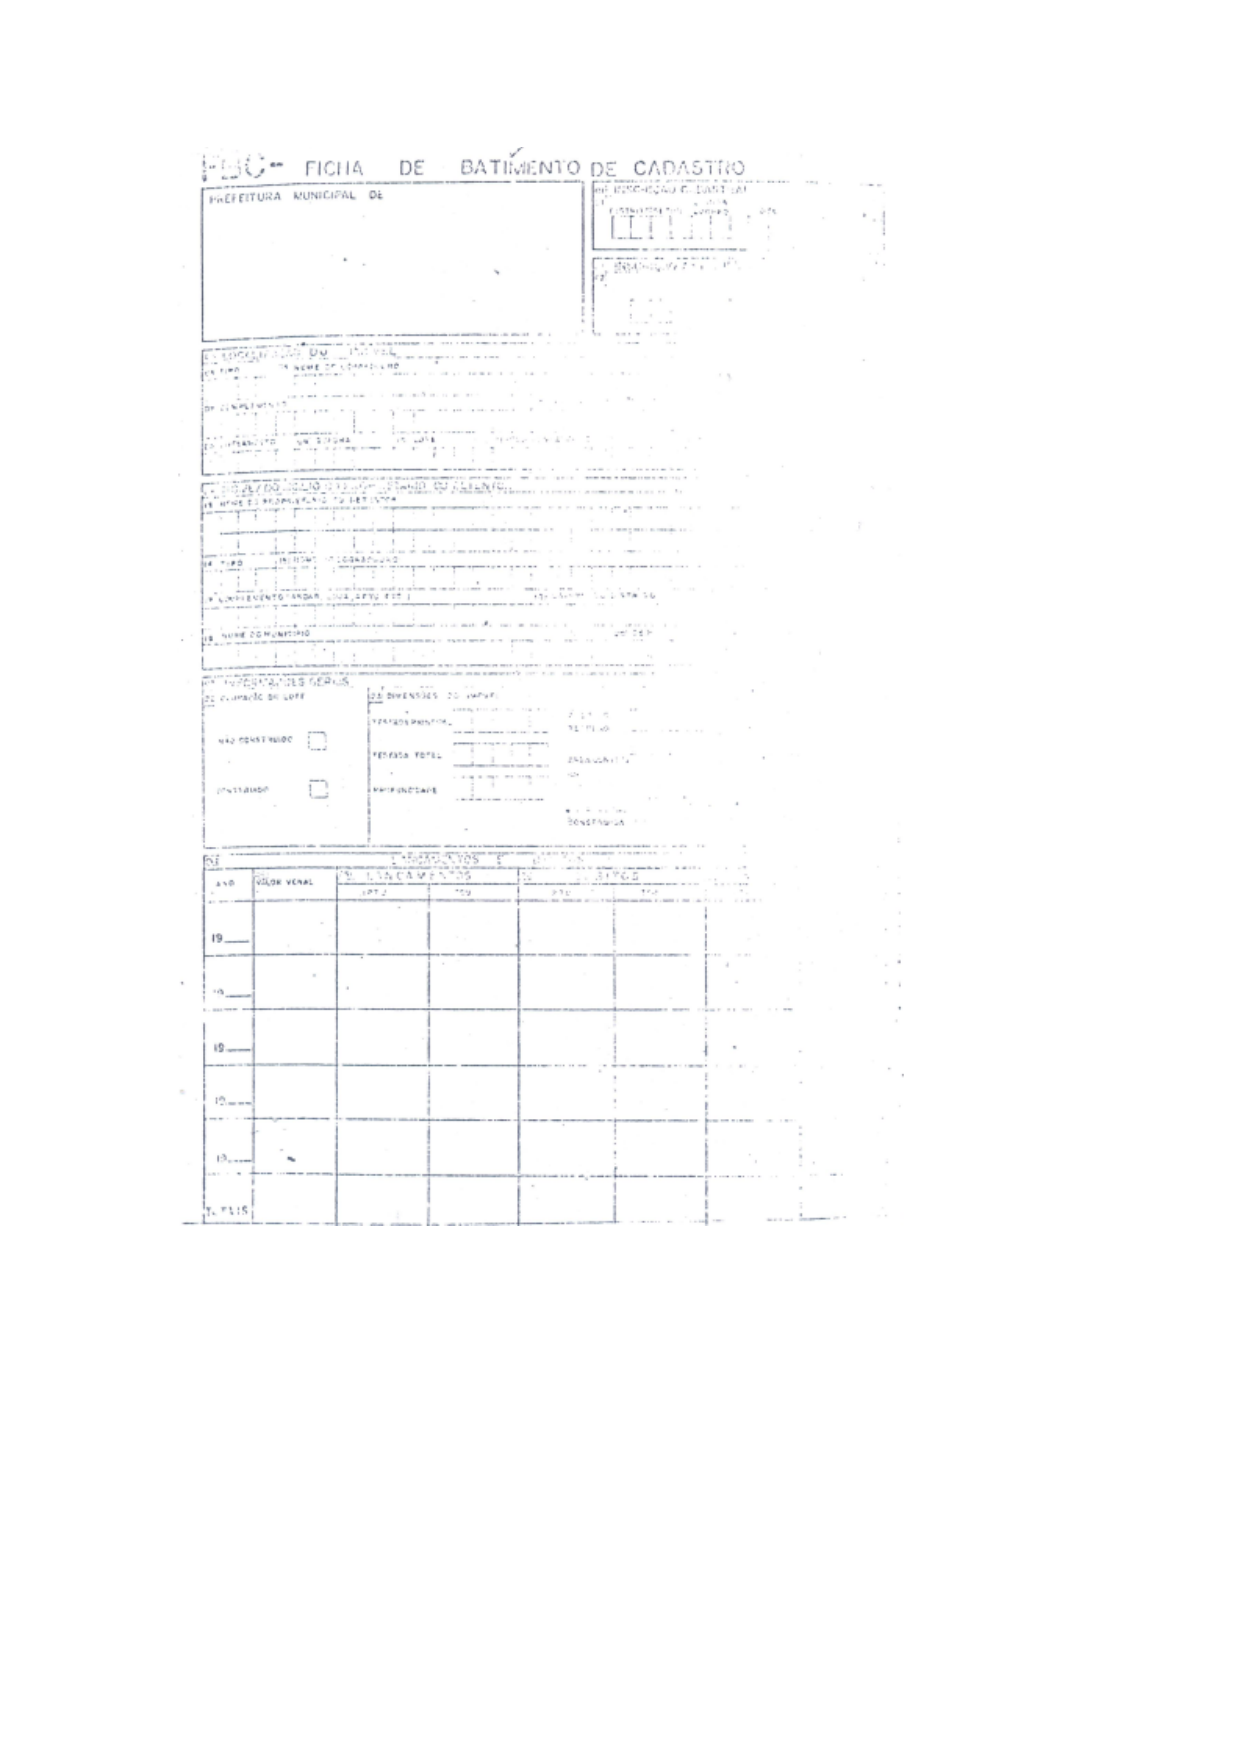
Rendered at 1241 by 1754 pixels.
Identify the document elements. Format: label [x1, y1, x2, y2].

picture [177, 147, 904, 1226]
